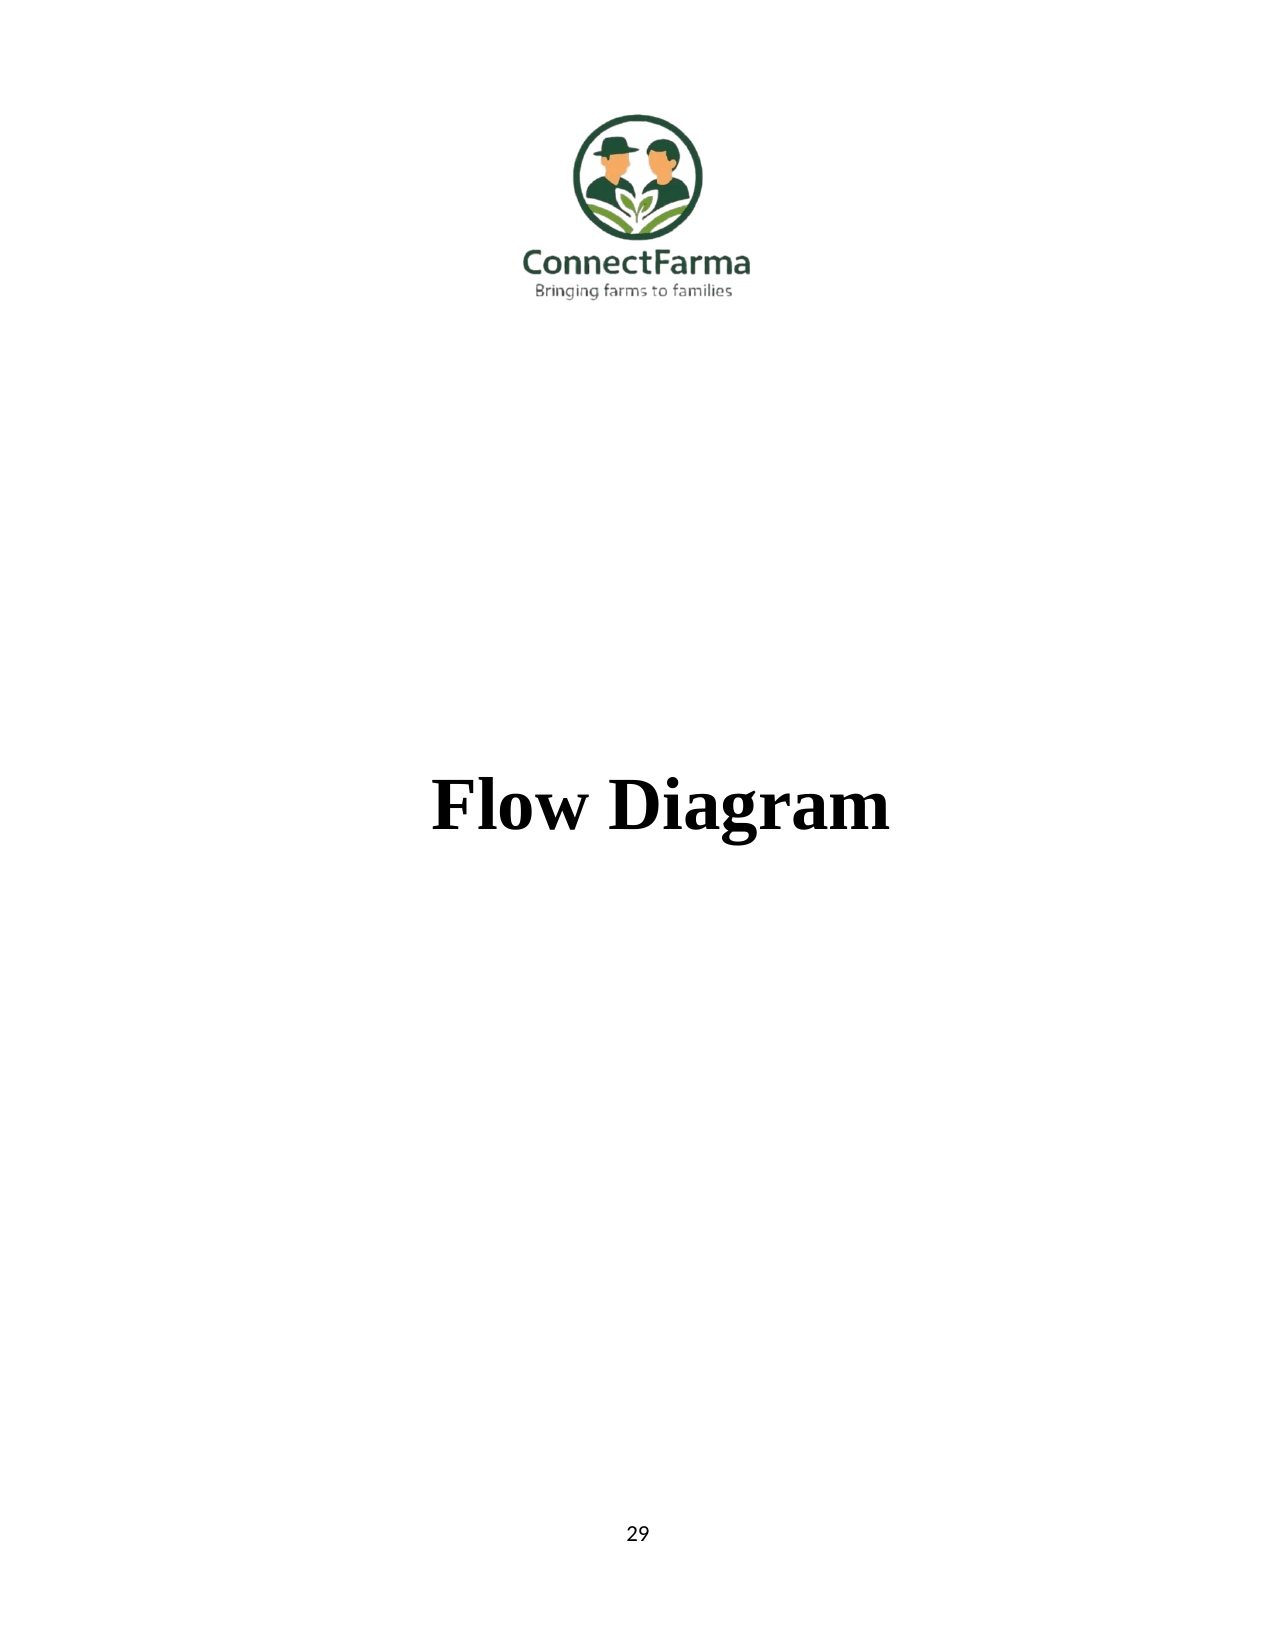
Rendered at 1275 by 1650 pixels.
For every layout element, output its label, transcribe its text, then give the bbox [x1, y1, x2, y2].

text Flow Diagram [412, 759, 1087, 846]
picture [495, 75, 780, 351]
